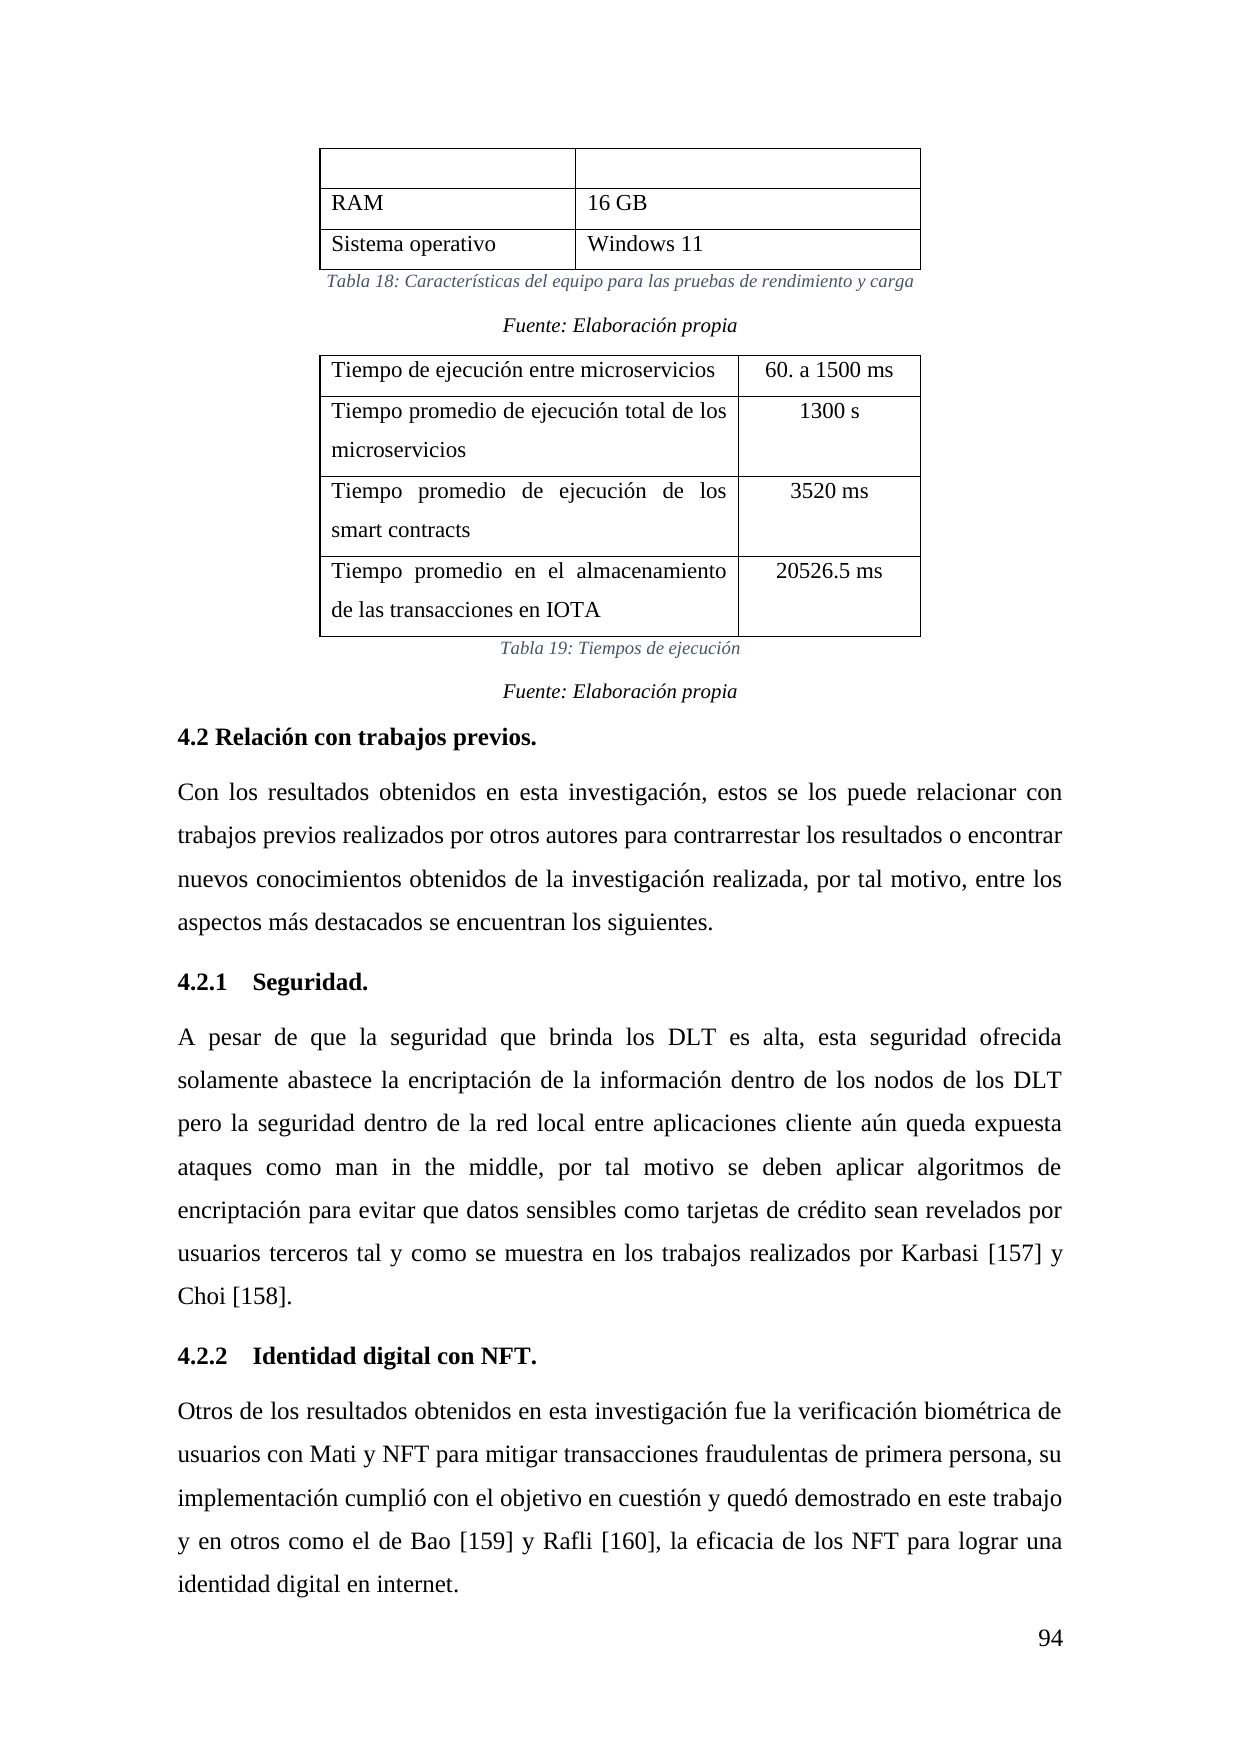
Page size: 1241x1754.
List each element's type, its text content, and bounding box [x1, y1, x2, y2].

table_cell Tiempo promedio de ejecución de los smart contracts [321, 477, 738, 556]
table_cell 3520 ms [739, 477, 920, 556]
table_cell RAM [321, 189, 575, 229]
table_cell 20526.5 ms [739, 557, 920, 636]
list Seguridad. [177, 967, 1063, 995]
list Relación con trabajos previos. [177, 722, 1063, 751]
table_cell Windows 11 [576, 230, 920, 269]
text Otros de los resultados obtenidos en esta investigación fue la verificación biométrica de usuarios con Mati y NFT para mitigar transacciones fraudulentas de primera persona, su implementación cumplió con el objetivo en cuestión y quedó demostrado en este trabajo y en otros como el de Bao y Rafli , la eficacia de los NFT para lograr una identidad digital en internet. [177, 1396, 1063, 1598]
list Identidad digital con NFT. [177, 1341, 1063, 1369]
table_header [576, 149, 920, 188]
text Tabla 19: Tiempos de ejecución [177, 637, 1063, 658]
table_cell Tiempo promedio en el almacenamiento de las transacciones en IOTA [321, 557, 738, 636]
text Tabla 18: Características del equipo para las pruebas de rendimiento y carga [177, 270, 1063, 292]
text Fuente: Elaboración propia [177, 679, 1063, 703]
table_header Tiempo de ejecución entre microservicios [321, 356, 738, 396]
text Con los resultados obtenidos en esta investigación, estos se los puede relacionar con trabajos previos realizados por otros autores para contrarrestar los resultados o encontrar nuevos conocimientos obtenidos de la investigación realizada, por tal motivo, entre los aspectos más destacados se encuentran los siguientes. [177, 777, 1063, 936]
text Fuente: Elaboración propia [177, 313, 1063, 337]
table_cell 16 GB [576, 189, 920, 229]
table_header CPU [321, 149, 575, 188]
table_cell Sistema operativo [321, 230, 575, 269]
table_cell Tiempo promedio de ejecución total de los microservicios [321, 397, 738, 476]
text A pesar de que la seguridad que brinda los DLT es alta, esta seguridad ofrecida solamente abastece la encriptación de la información dentro de los nodos de los DLT pero la seguridad dentro de la red local entre aplicaciones cliente aún queda expuesta ataques como man in the middle, por tal motivo se deben aplicar algoritmos de encriptación para evitar que datos sensibles como tarjetas de crédito sean revelados por usuarios terceros tal y como se muestra en los trabajos realizados por Karbasi y Choi . [177, 1022, 1063, 1310]
table_header 60. a 1500 ms [739, 356, 920, 396]
table_cell 1300 s [739, 397, 920, 476]
